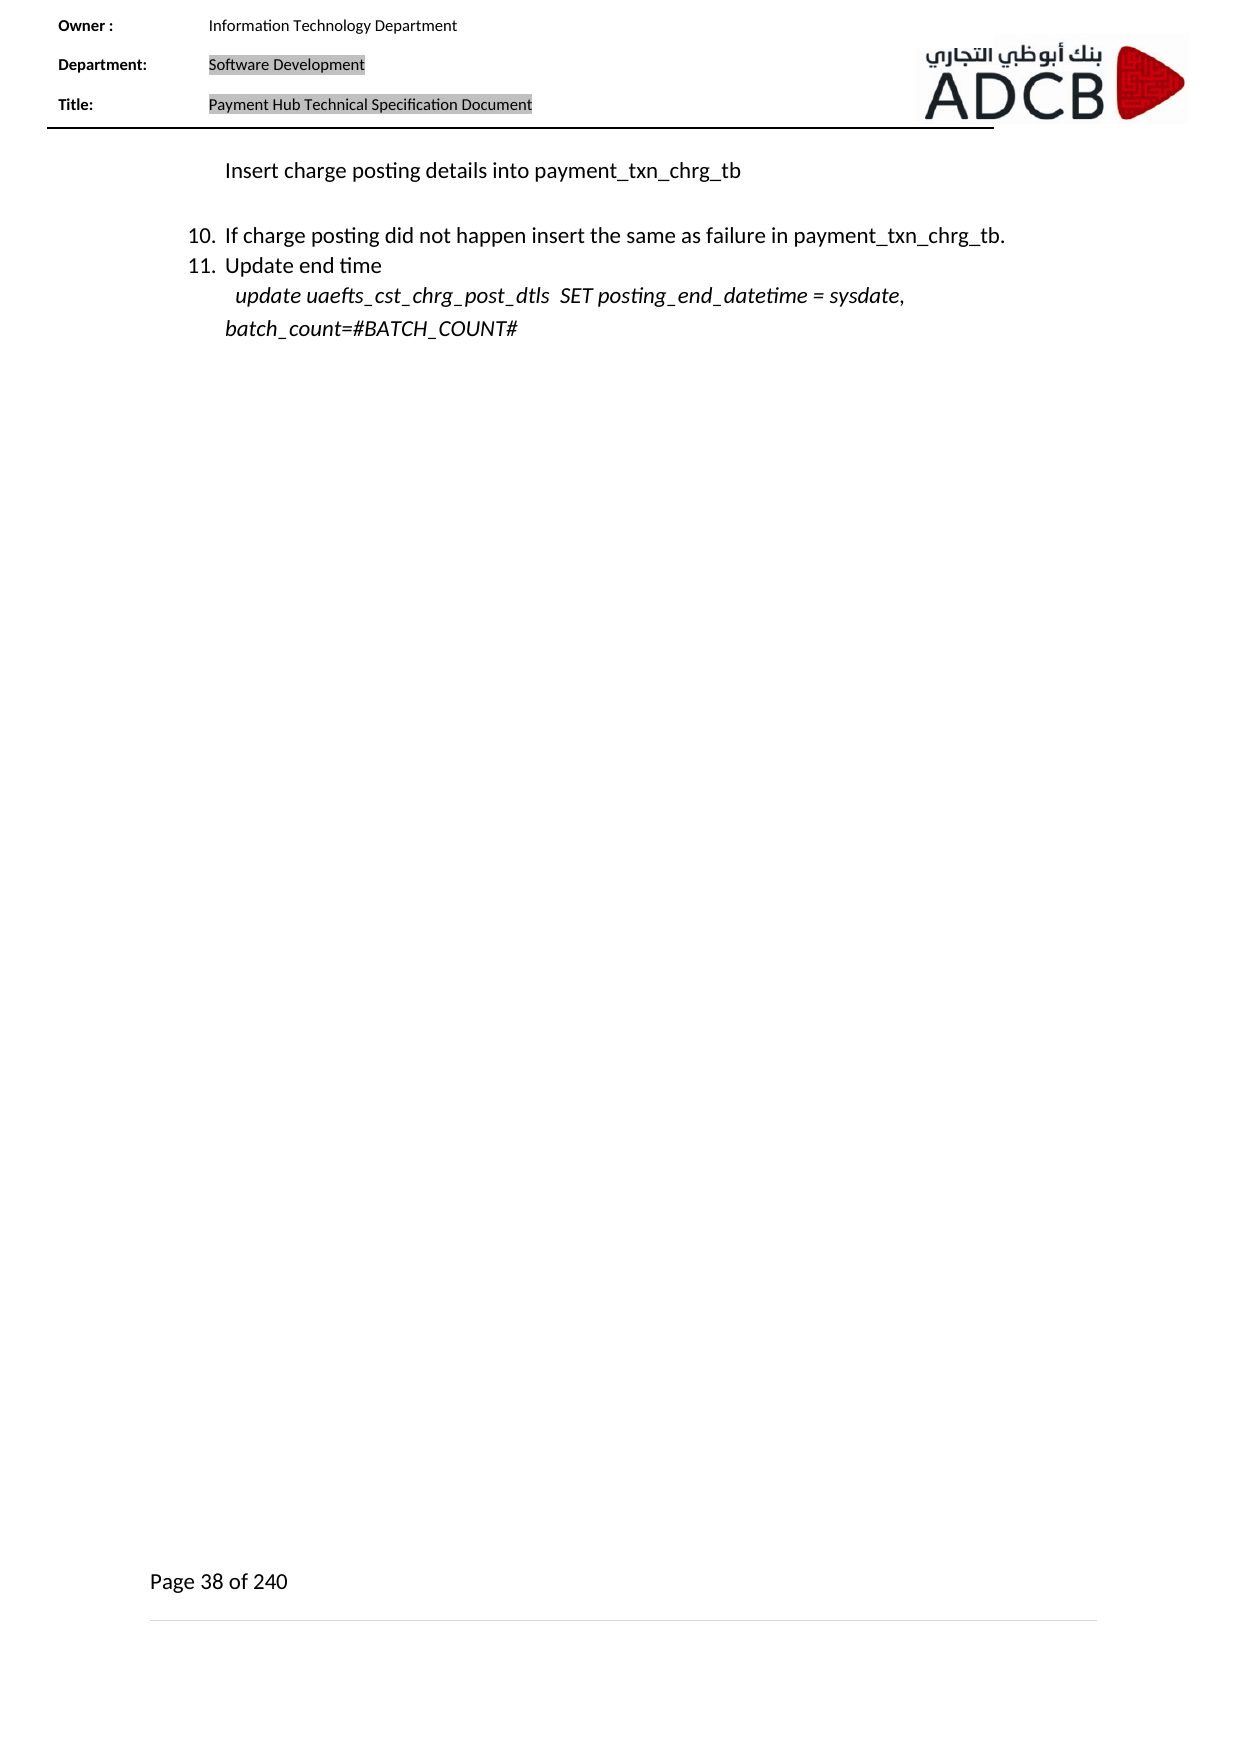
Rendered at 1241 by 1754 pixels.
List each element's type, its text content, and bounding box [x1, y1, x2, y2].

list Update end time [187, 251, 1097, 279]
list update uaefts_cst_chrg_post_dtls SET posting_end_datetime = sysdate, batch_count=#BATCH_COUNT# [225, 281, 1097, 342]
picture [914, 33, 1189, 124]
list If charge posting did not happen insert the same as failure in payment_txn_chrg_tb. [187, 221, 1097, 249]
list Insert charge posting details into payment_txn_chrg_tb [225, 157, 1097, 185]
